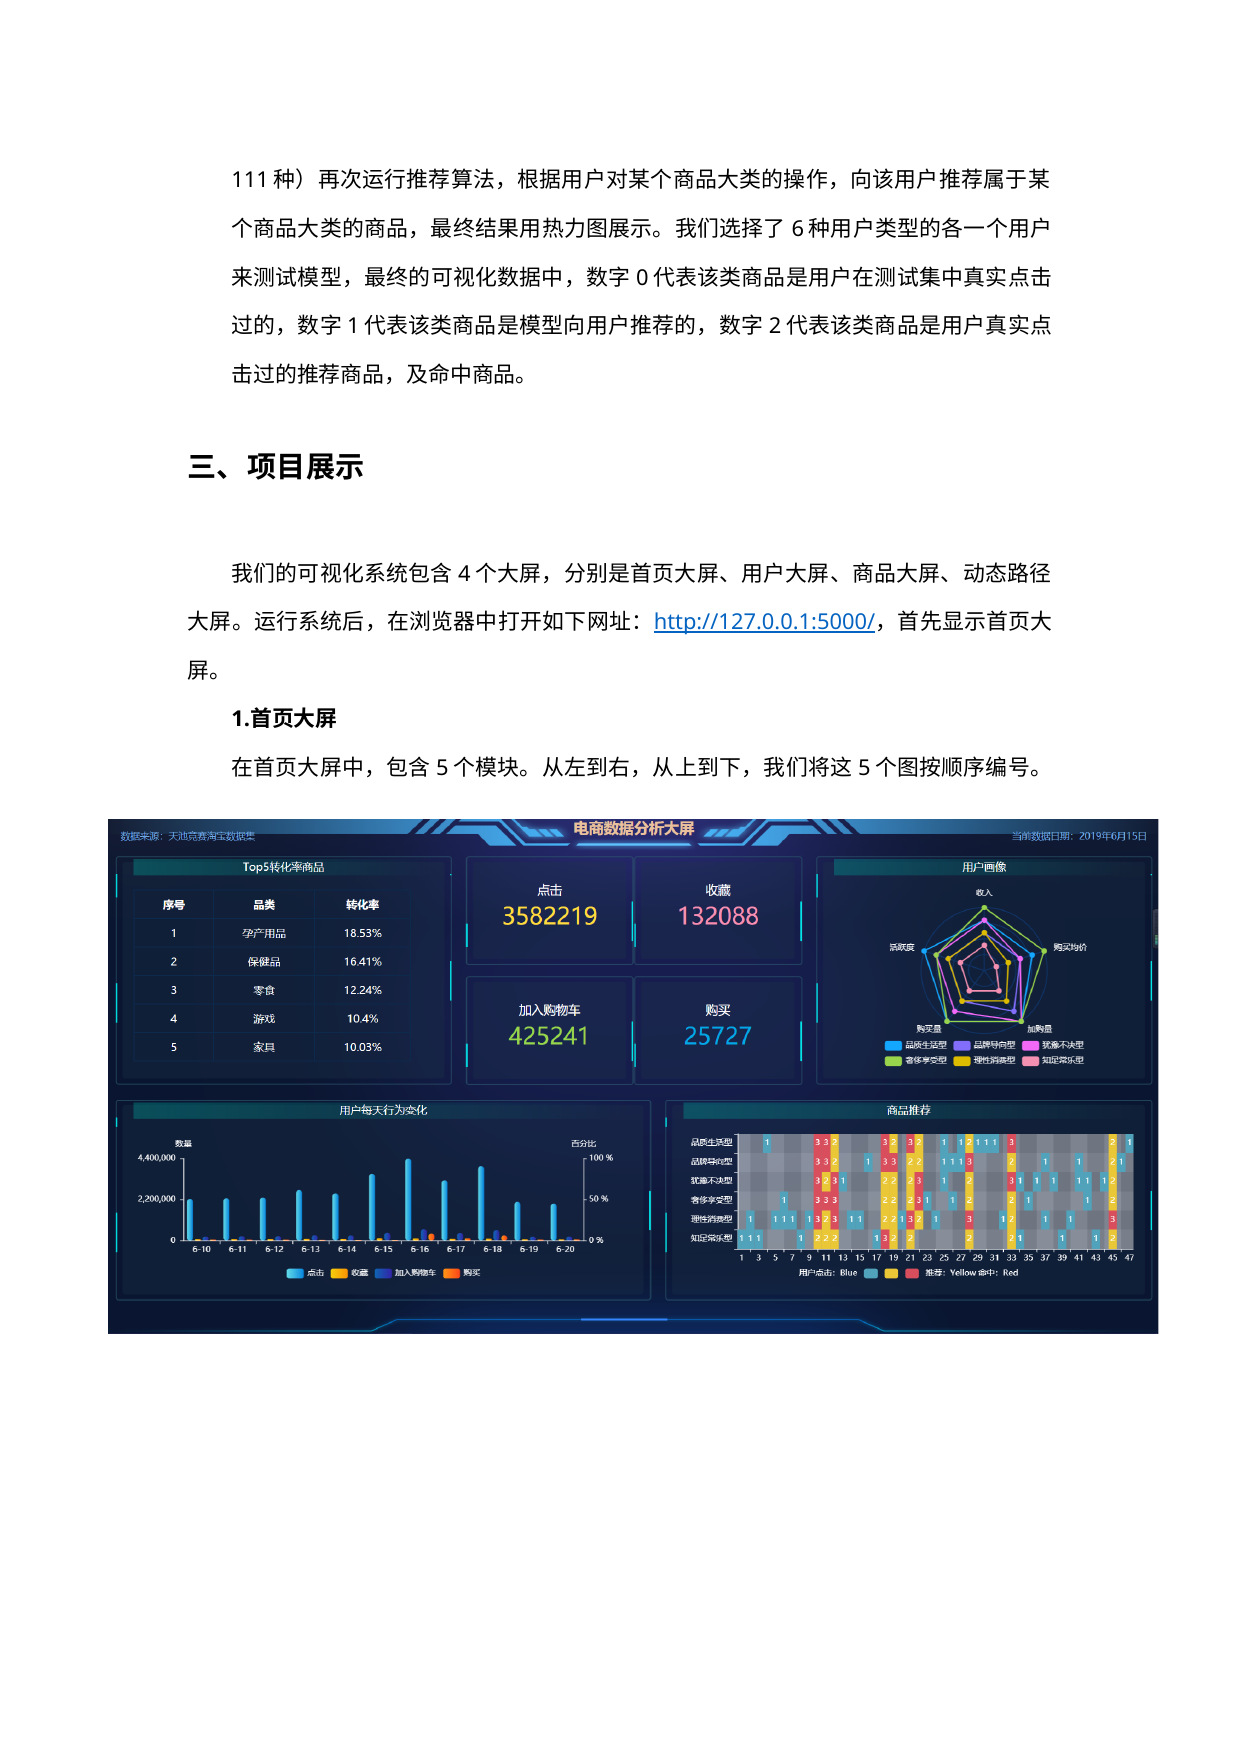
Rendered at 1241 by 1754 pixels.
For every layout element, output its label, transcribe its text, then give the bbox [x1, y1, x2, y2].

subtitle 项目展示 [187, 432, 1053, 497]
text 1.首页大屏 [187, 701, 1053, 734]
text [231, 162, 1053, 389]
text 我们的可视化系统包含4个大屏，分别是首页大屏、用户大屏、商品大屏、动态路径大屏。运行系统后，在浏览器中打开如下网址：http://127.0.0.1:5000/，首先显示首页大屏。 [187, 555, 1053, 685]
picture [108, 819, 1159, 1334]
